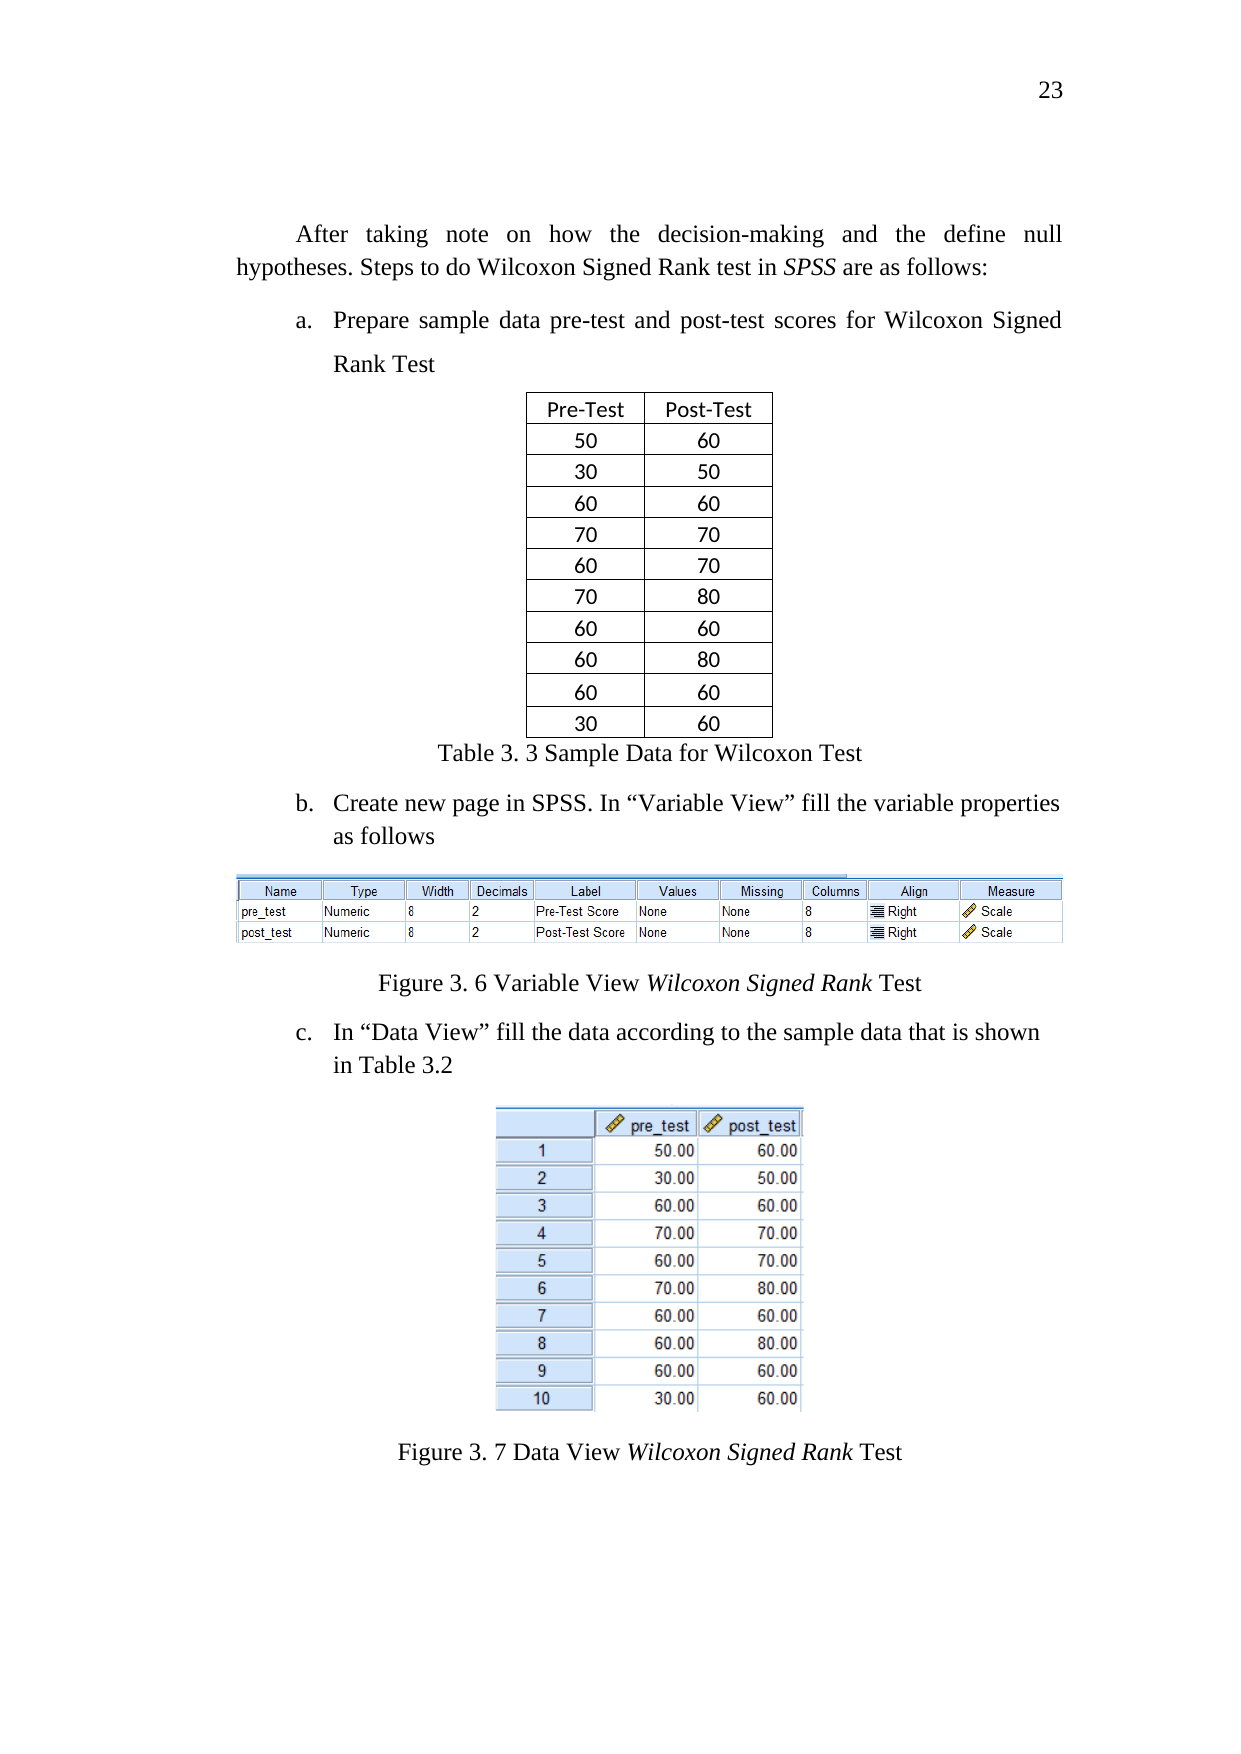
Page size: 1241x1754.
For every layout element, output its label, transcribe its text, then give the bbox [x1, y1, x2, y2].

list Figure 3. 7 Data View Wilcoxon Signed Rank Test [236, 1437, 1063, 1466]
table_cell 80 [645, 580, 772, 611]
table_cell 60 [645, 424, 772, 454]
table_cell 30 [527, 707, 644, 737]
table_cell 70 [527, 518, 644, 548]
table_cell 60 [527, 549, 644, 579]
table_cell 70 [645, 518, 772, 548]
text After taking note on how the decision-making and the define null hypotheses. Steps to do Wilcoxon Signed Rank test in SPSS are as follows: [236, 219, 1063, 280]
table_cell 80 [645, 643, 772, 673]
table_cell 60 [645, 674, 772, 706]
table_cell 60 [645, 612, 772, 642]
table_cell 60 [645, 707, 772, 737]
picture [495, 1104, 804, 1412]
table_cell 50 [645, 455, 772, 486]
table_header Post-Test [645, 393, 772, 423]
picture [236, 874, 1064, 943]
list Prepare sample data pre-test and post-test scores for Wilcoxon Signed Rank Test [295, 306, 1063, 377]
table_cell 30 [527, 455, 644, 486]
list In “Data View” fill the data according to the sample data that is shown in Table 3.2 [295, 1017, 1063, 1079]
table_cell 60 [527, 487, 644, 517]
table_cell 70 [527, 580, 644, 611]
table_cell 50 [527, 424, 644, 454]
table_cell 60 [527, 674, 644, 706]
table_cell 60 [527, 643, 644, 673]
table_cell 60 [527, 612, 644, 642]
table_cell 60 [645, 487, 772, 517]
table_cell 70 [645, 549, 772, 579]
list Create new page in SPSS. In “Variable View” fill the variable properties as follows [295, 788, 1063, 849]
table_header Pre-Test [527, 393, 644, 423]
